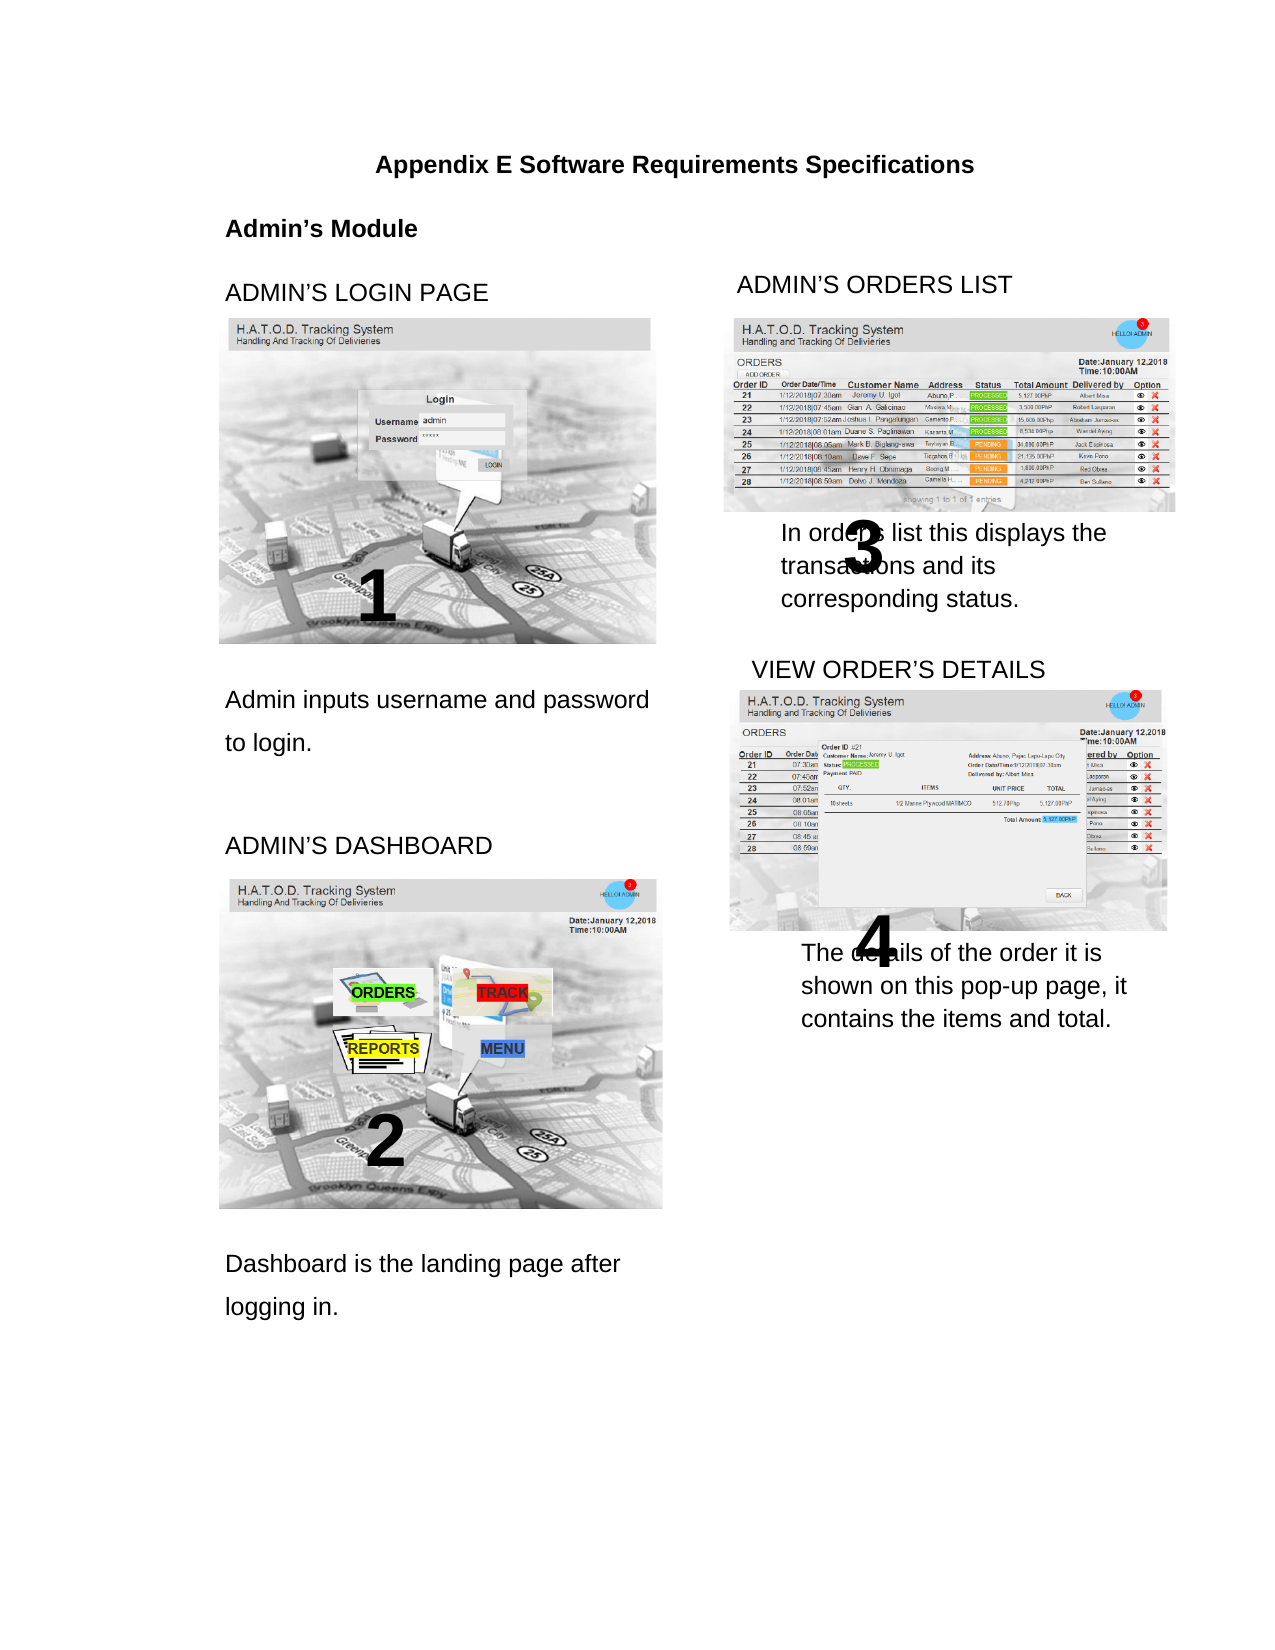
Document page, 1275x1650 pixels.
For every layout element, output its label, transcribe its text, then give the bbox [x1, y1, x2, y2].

text Appendix E Software Requirements Specifications [225, 150, 1125, 179]
picture [219, 875, 663, 1209]
text ADMIN’S LOGIN PAGE [225, 278, 1125, 307]
text ADMIN’S DASHBOARD [225, 831, 729, 859]
text to login. [225, 728, 729, 756]
picture [723, 314, 1176, 512]
text logging in. [225, 1292, 1125, 1321]
text Admin’s Module [225, 214, 1125, 243]
text Dashboard is the landing page after [225, 1249, 1125, 1278]
picture [218, 314, 657, 644]
text Admin inputs username and password [225, 684, 1125, 713]
picture [729, 686, 1168, 931]
